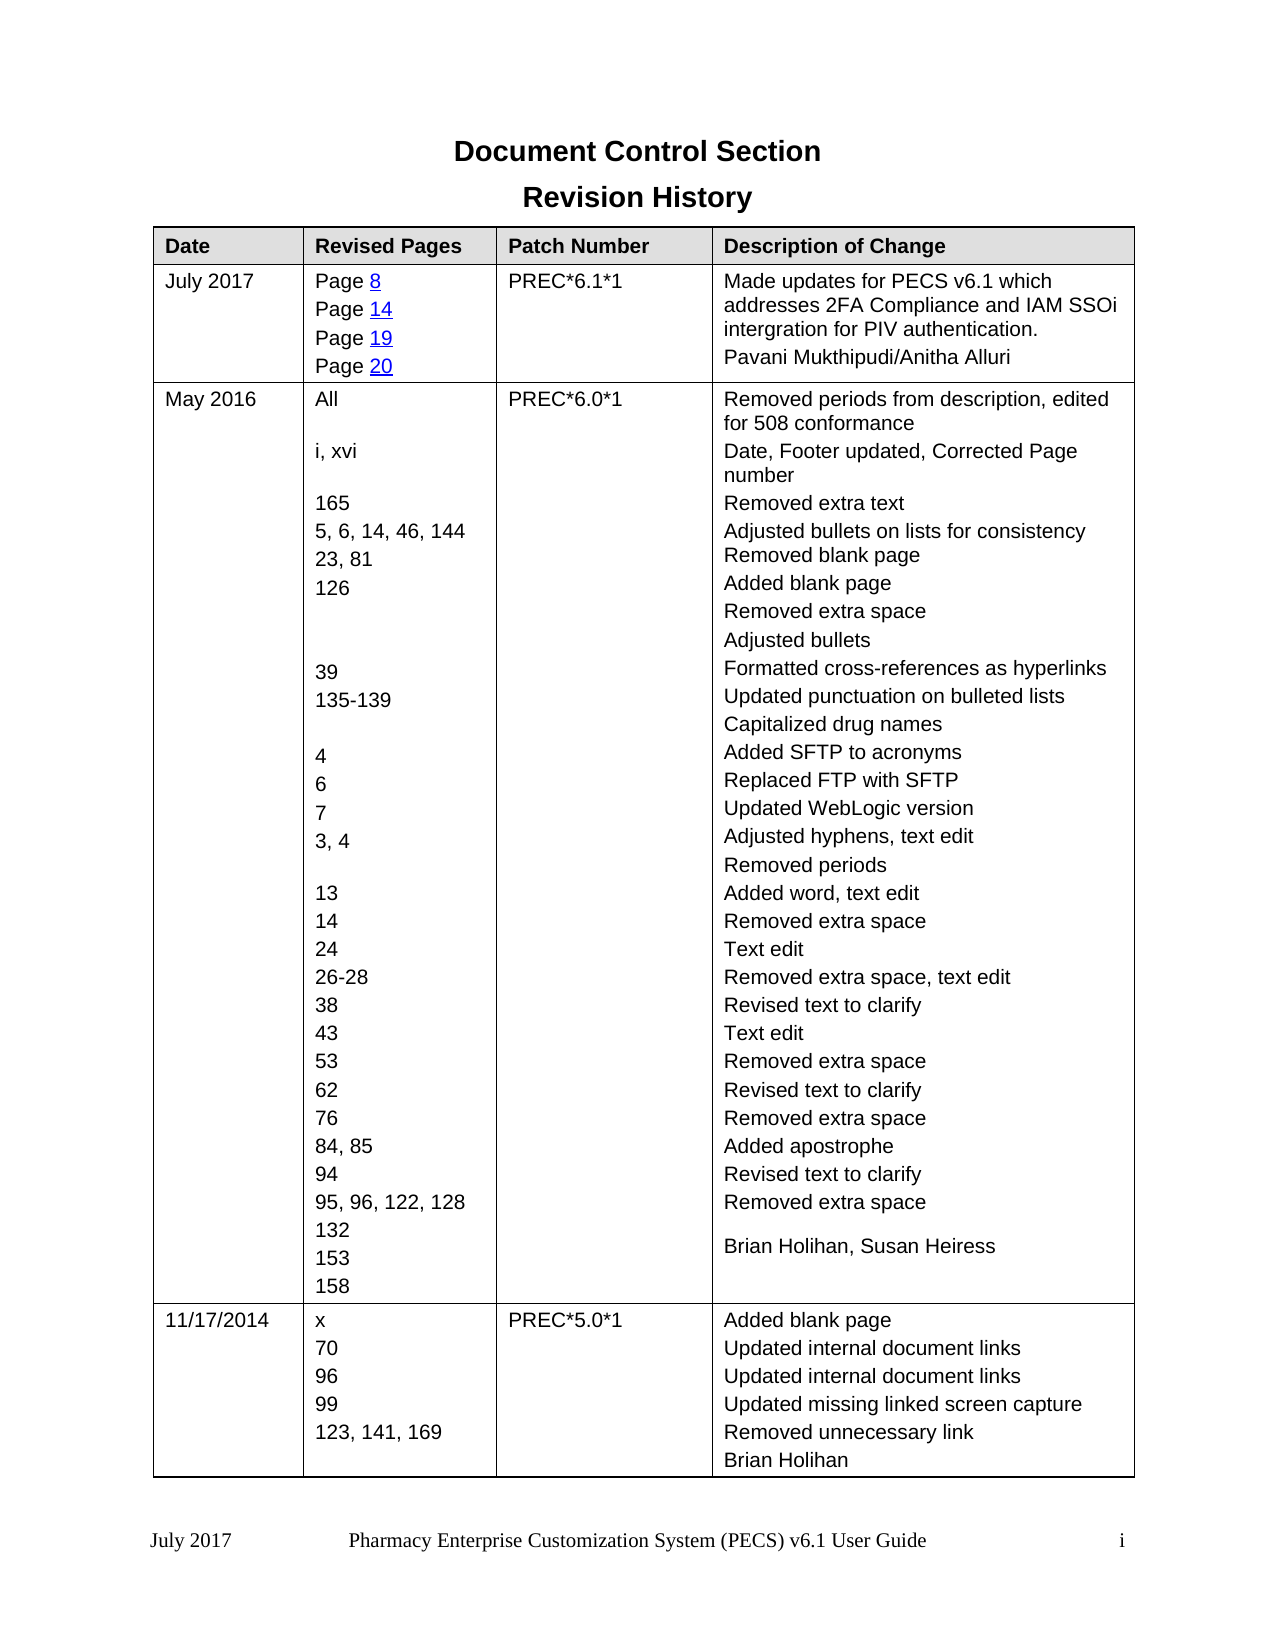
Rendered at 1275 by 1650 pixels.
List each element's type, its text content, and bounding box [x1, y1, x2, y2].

table_cell May 2016 [154, 383, 303, 1302]
table_cell PREC*5.0*1 [497, 1304, 712, 1476]
table_cell Made updates for PECS v6.1 which addresses 2FA Compliance and IAM SSOi intergration for PIV authentication. Pavani Mukthipudi/Anitha Alluri [713, 265, 1134, 382]
table_cell x 70 96 99 123, 141, 169 [304, 1304, 496, 1476]
table_cell July 2017 [154, 265, 303, 382]
table_cell 11/17/2014 [154, 1304, 303, 1476]
table_cell PREC*6.0*1 [497, 383, 712, 1302]
table_cell All i, xvi 165 5, 6, 14, 46, 144 23, 81 126 39 135-139 4 6 7 3, 4 13 14 24 26-28 38 43 53 62 76 84, 85 94 95, 96, 122, 128 132 153 158 [304, 383, 496, 1302]
table_header Revised Pages [304, 228, 496, 264]
table_cell Page 8 Page 14 Page 19 Page 20 [304, 265, 496, 382]
table_header Description of Change [713, 228, 1134, 264]
table_cell Added blank page Updated internal document links Updated internal document links Updated missing linked screen capture Removed unnecessary link Brian Holihan [713, 1304, 1134, 1476]
table_header Date [154, 228, 303, 264]
title Document Control Section [150, 134, 1125, 168]
table_header Patch Number [497, 228, 712, 264]
table_cell PREC*6.1*1 [497, 265, 712, 382]
table_cell Removed periods from description, edited for 508 conformance Date, Footer updated, Corrected Page number Removed extra text Adjusted bullets on lists for consistency Removed blank page Added blank page Removed extra space Adjusted bullets Formatted cross-references as hyperlinks Updated punctuation on bulleted lists Capitalized drug names Added SFTP to acronyms Replaced FTP with SFTP Updated WebLogic version Adjusted hyphens, text edit Removed periods Added word, text edit Removed extra space Text edit Removed extra space, text edit Revised text to clarify Text edit Removed extra space Revised text to clarify Removed extra space Added apostrophe Revised text to clarify Removed extra space Brian Holihan, Susan Heiress [713, 383, 1134, 1302]
title Revision History [150, 180, 1125, 214]
